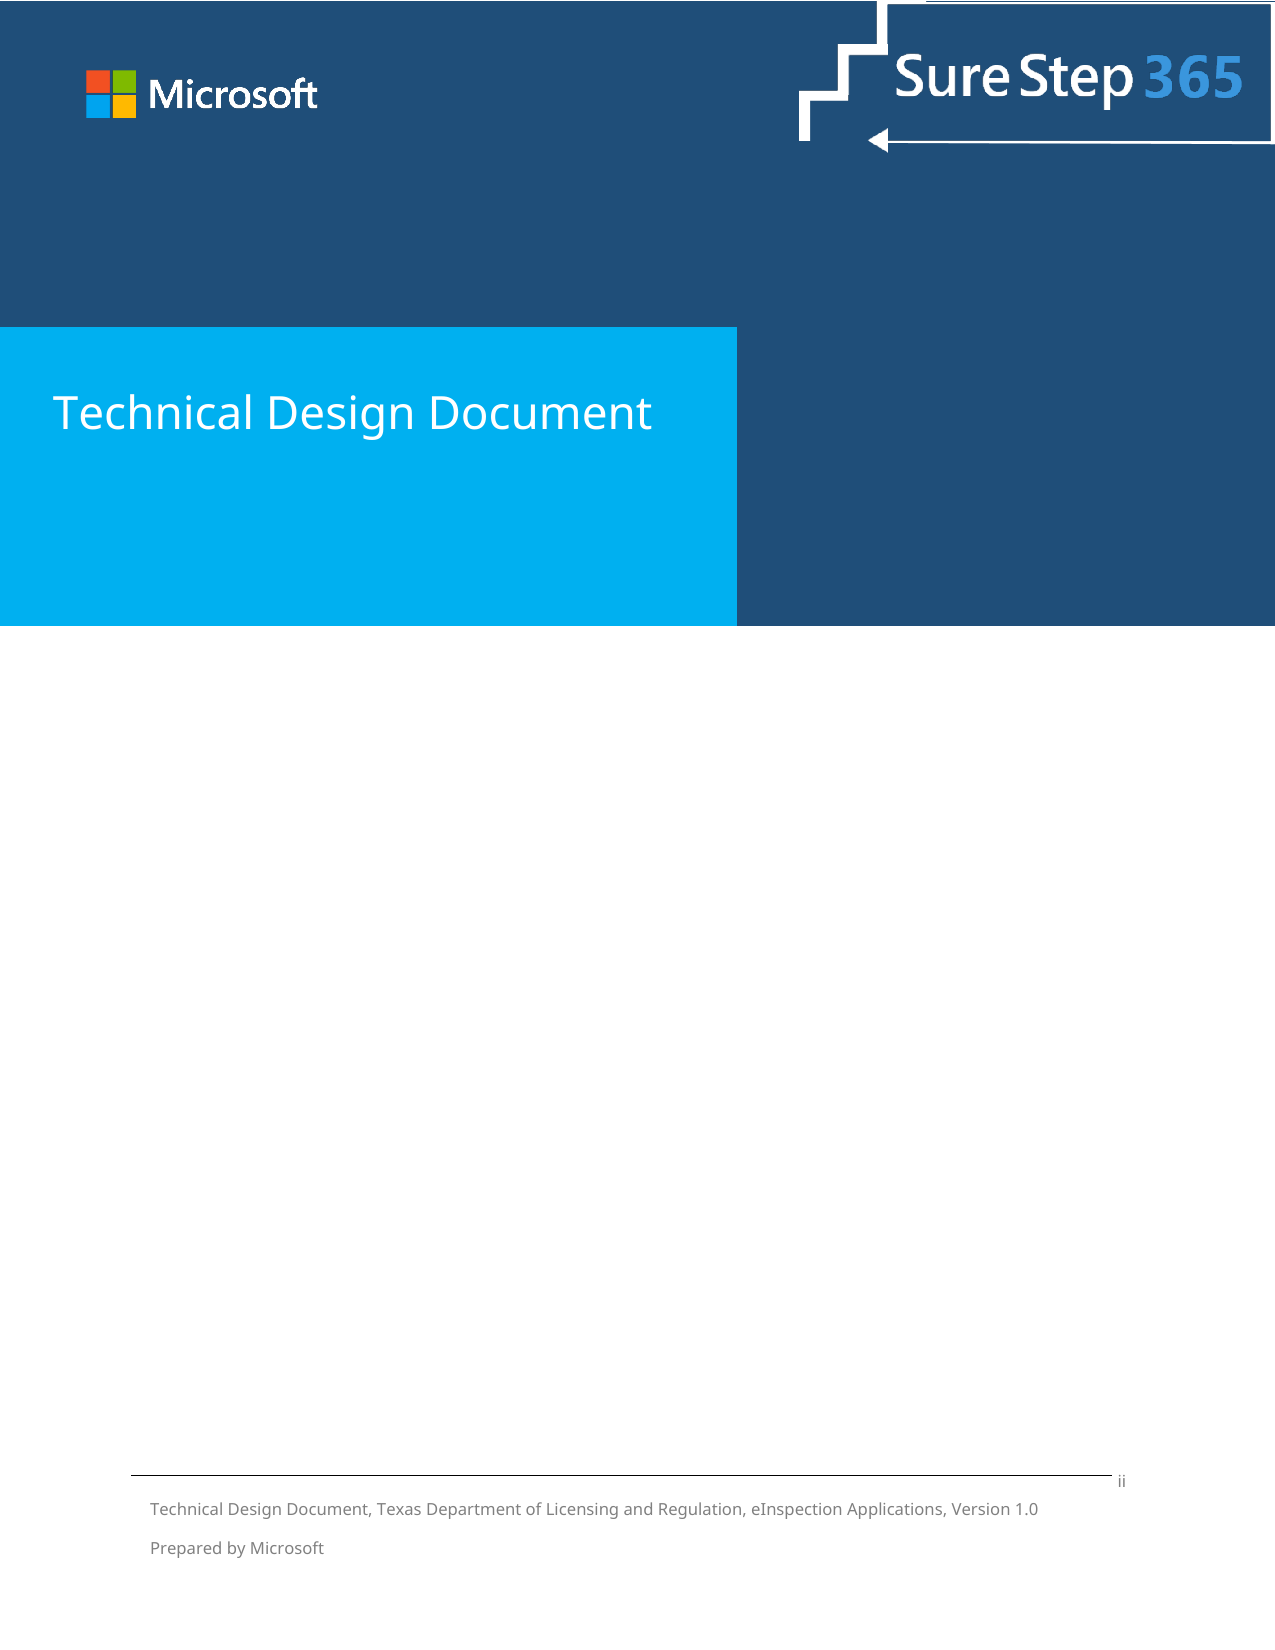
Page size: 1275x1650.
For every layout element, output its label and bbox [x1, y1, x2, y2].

picture [798, 0, 1275, 153]
picture [54, 41, 349, 146]
